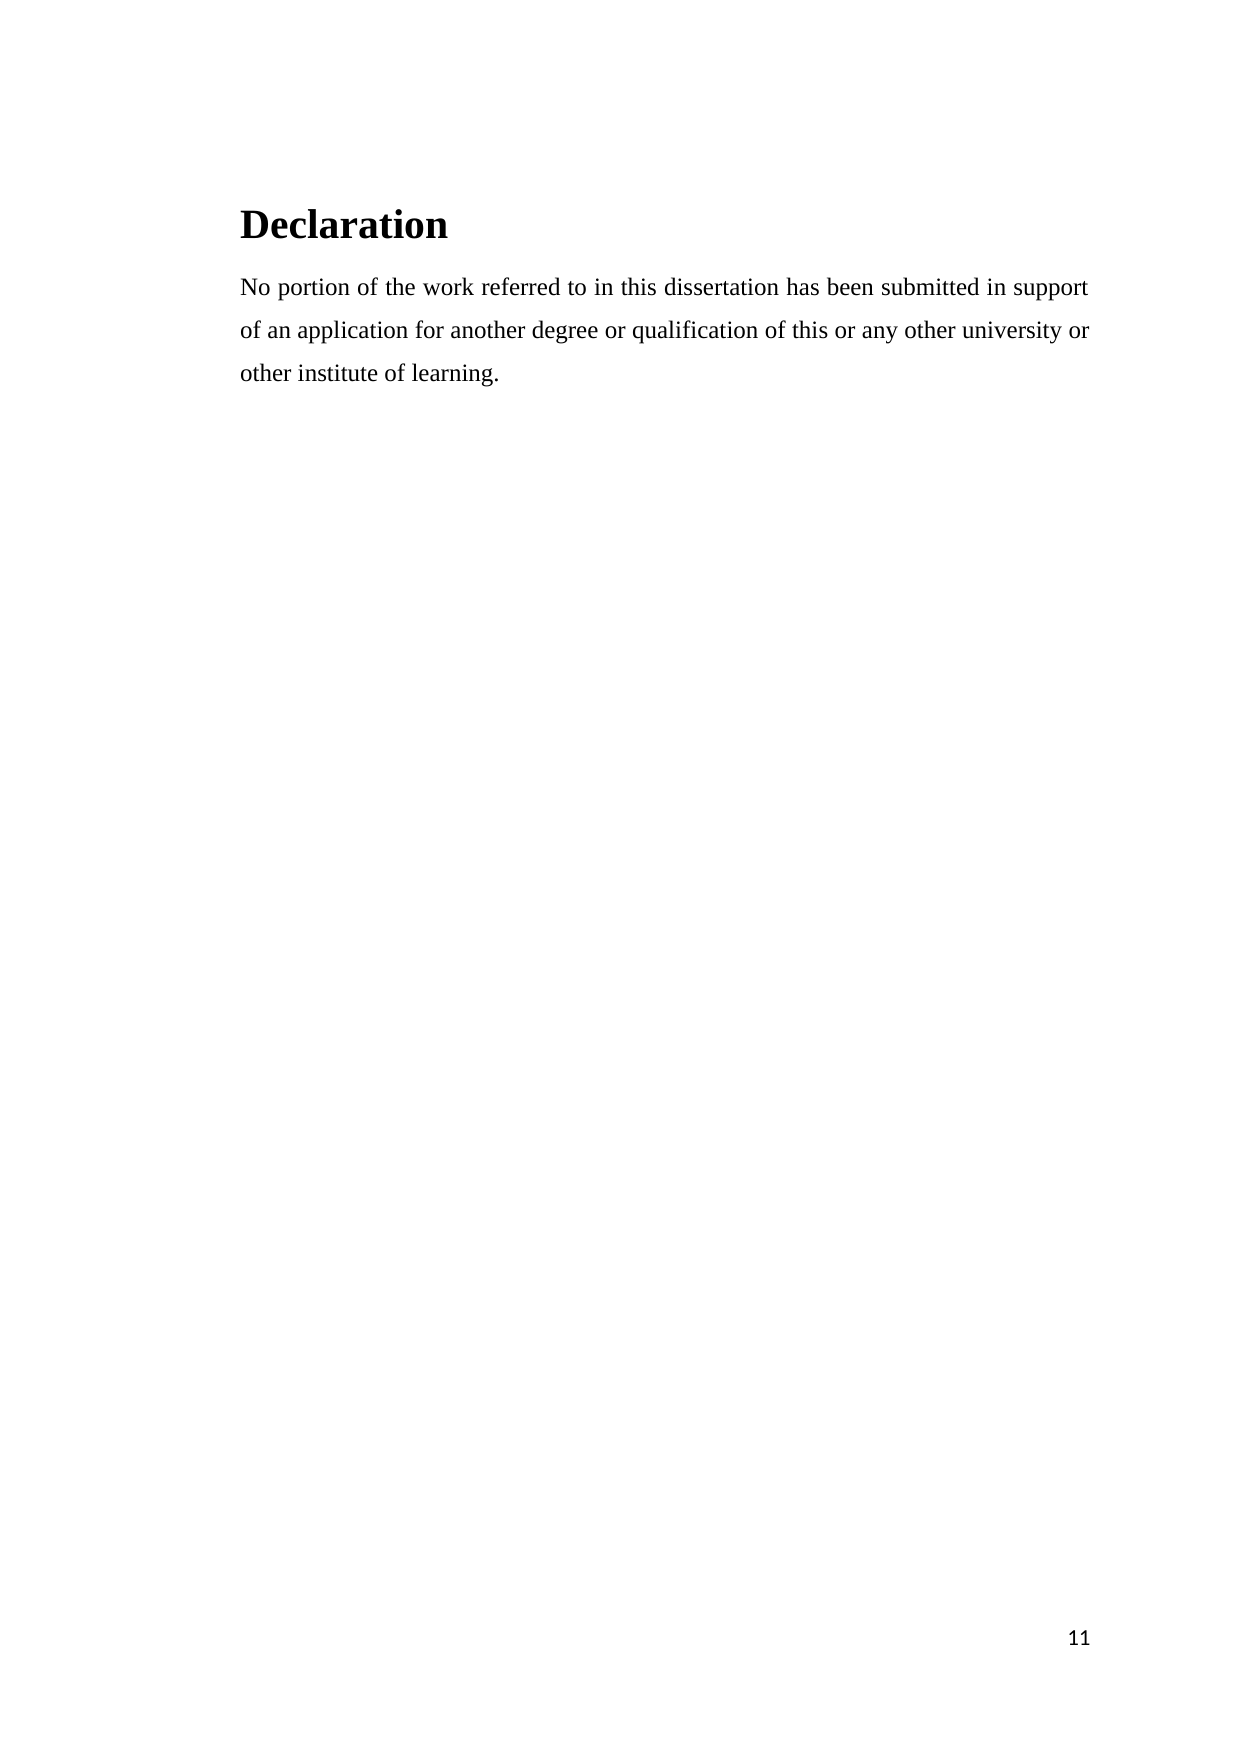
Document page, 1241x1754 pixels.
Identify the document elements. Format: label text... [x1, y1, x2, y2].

text No portion of the work referred to in this dissertation has been submitted in support of an application for another degree or qualification of this or any other university or other institute of learning. [240, 272, 1090, 387]
subtitle Declaration [240, 200, 1090, 248]
